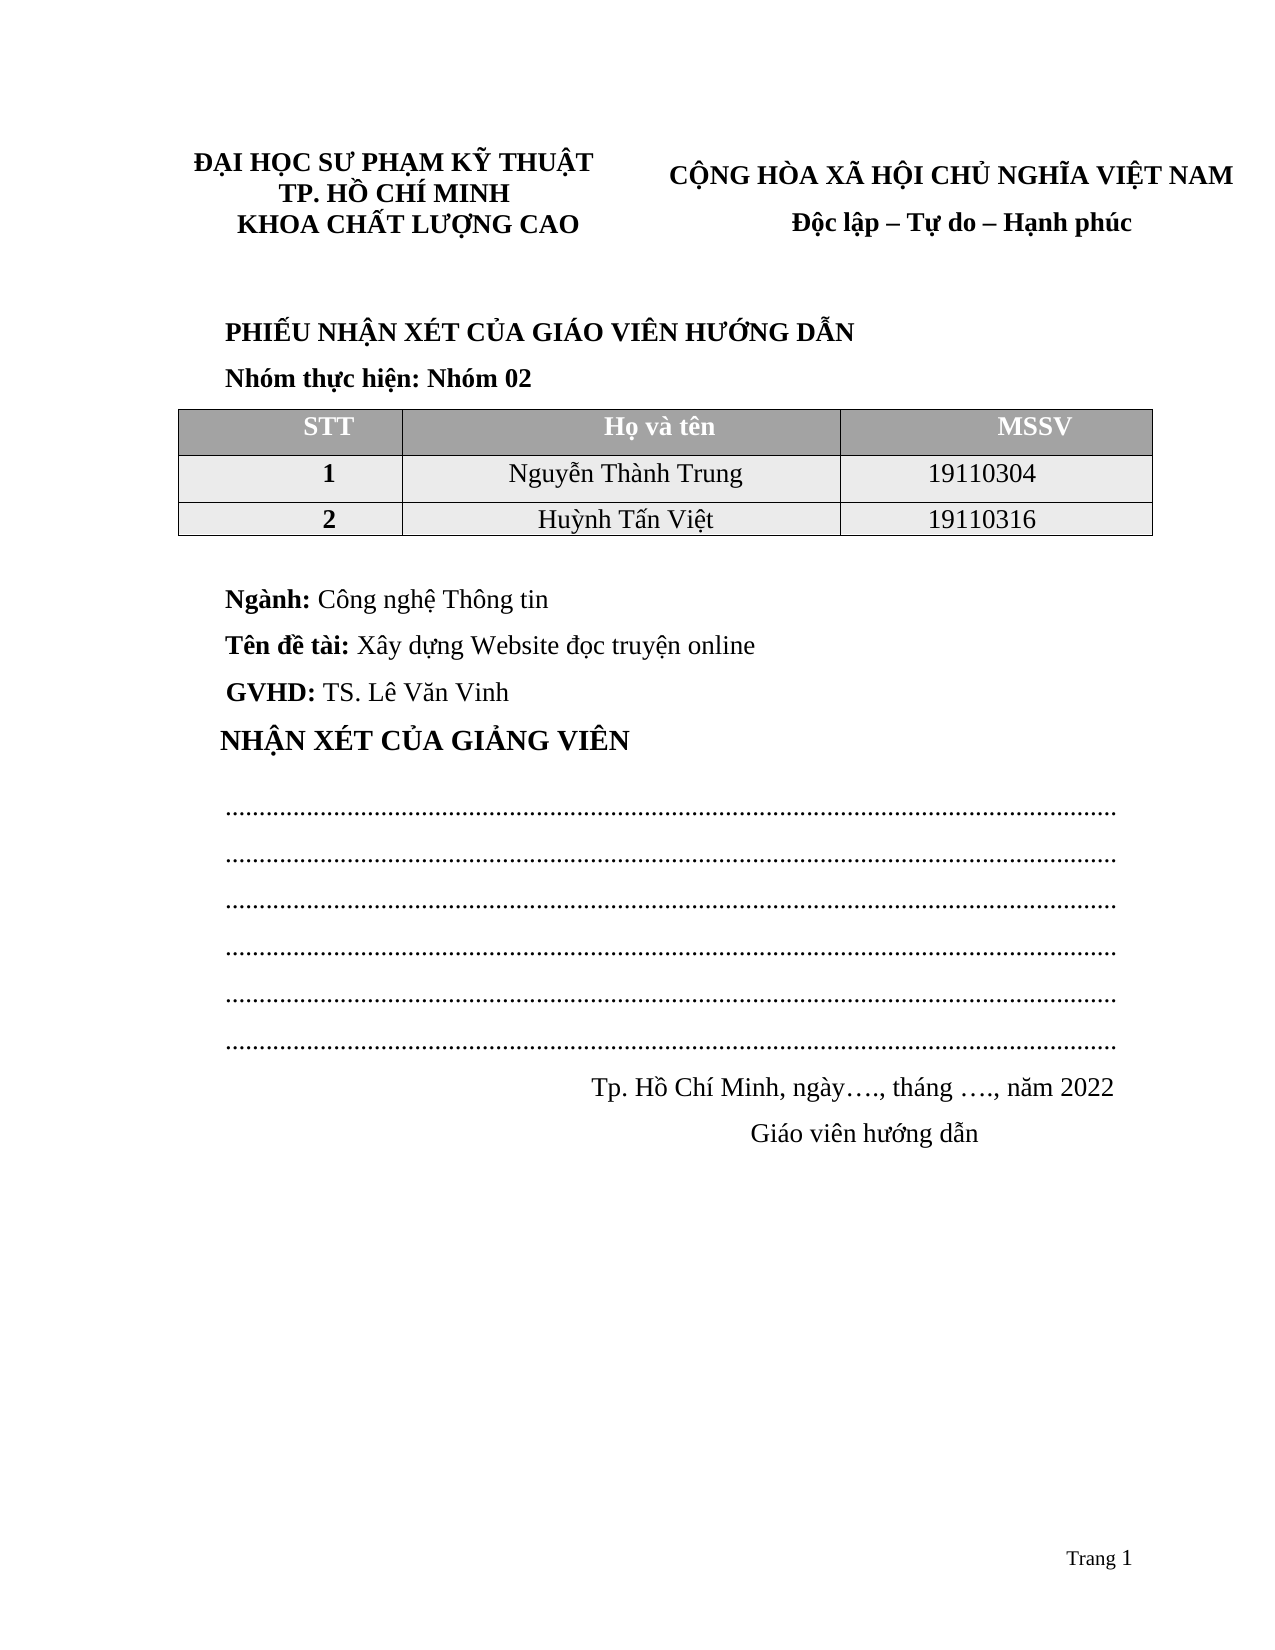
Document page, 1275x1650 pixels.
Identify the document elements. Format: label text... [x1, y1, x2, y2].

text KHOA CHẤT LƯỢNG CAO [237, 208, 594, 239]
text .................................................................................................................................... [225, 790, 1256, 821]
text .................................................................................................................................... [225, 837, 1256, 868]
text Ngành: Công nghệ Thông tin [225, 583, 1256, 614]
table_cell Huỳnh Tấn Việt [403, 503, 840, 534]
text .................................................................................................................................... [225, 1024, 1256, 1055]
text PHIẾU NHẬN XÉT CỦA GIÁO VIÊN HƯỚNG DẪN [225, 316, 1256, 347]
text Tên đề tài: Xây dựng Website đọc truyện online [225, 629, 1256, 661]
text Giáo viên hướng dẫn [750, 1117, 1256, 1148]
table_cell 19110316 [841, 503, 1152, 534]
subtitle NHẬN XÉT CỦA GIẢNG VIÊN [220, 723, 1256, 756]
table_header STT [179, 410, 402, 455]
text .................................................................................................................................... [225, 883, 1256, 915]
table_cell 2 [179, 503, 402, 534]
text GVHD: TS. Lê Văn Vinh [226, 676, 1256, 707]
text .................................................................................................................................... [225, 977, 1256, 1008]
table_header Họ và tên [403, 410, 840, 455]
table_header MSSV [841, 410, 1152, 455]
table_cell 1 [179, 456, 402, 502]
text Nhóm thực hiện: Nhóm 02 [225, 362, 1256, 393]
text CỘNG HÒA XÃ HỘI CHỦ NGHĨA VIỆT NAM [669, 159, 1256, 190]
subtitle ĐẠI HỌC SƯ PHẠM KỸ THUẬT TP. HỒ CHÍ MINH [193, 146, 595, 208]
text .................................................................................................................................... [225, 930, 1256, 961]
table_cell 19110304 [841, 456, 1152, 502]
text Tp. Hồ Chí Minh, ngày…., tháng …., năm 2022 [591, 1071, 1256, 1102]
text Độc lập – Tự do – Hạnh phúc [761, 206, 1162, 237]
table_cell Nguyễn Thành Trung [403, 456, 840, 502]
